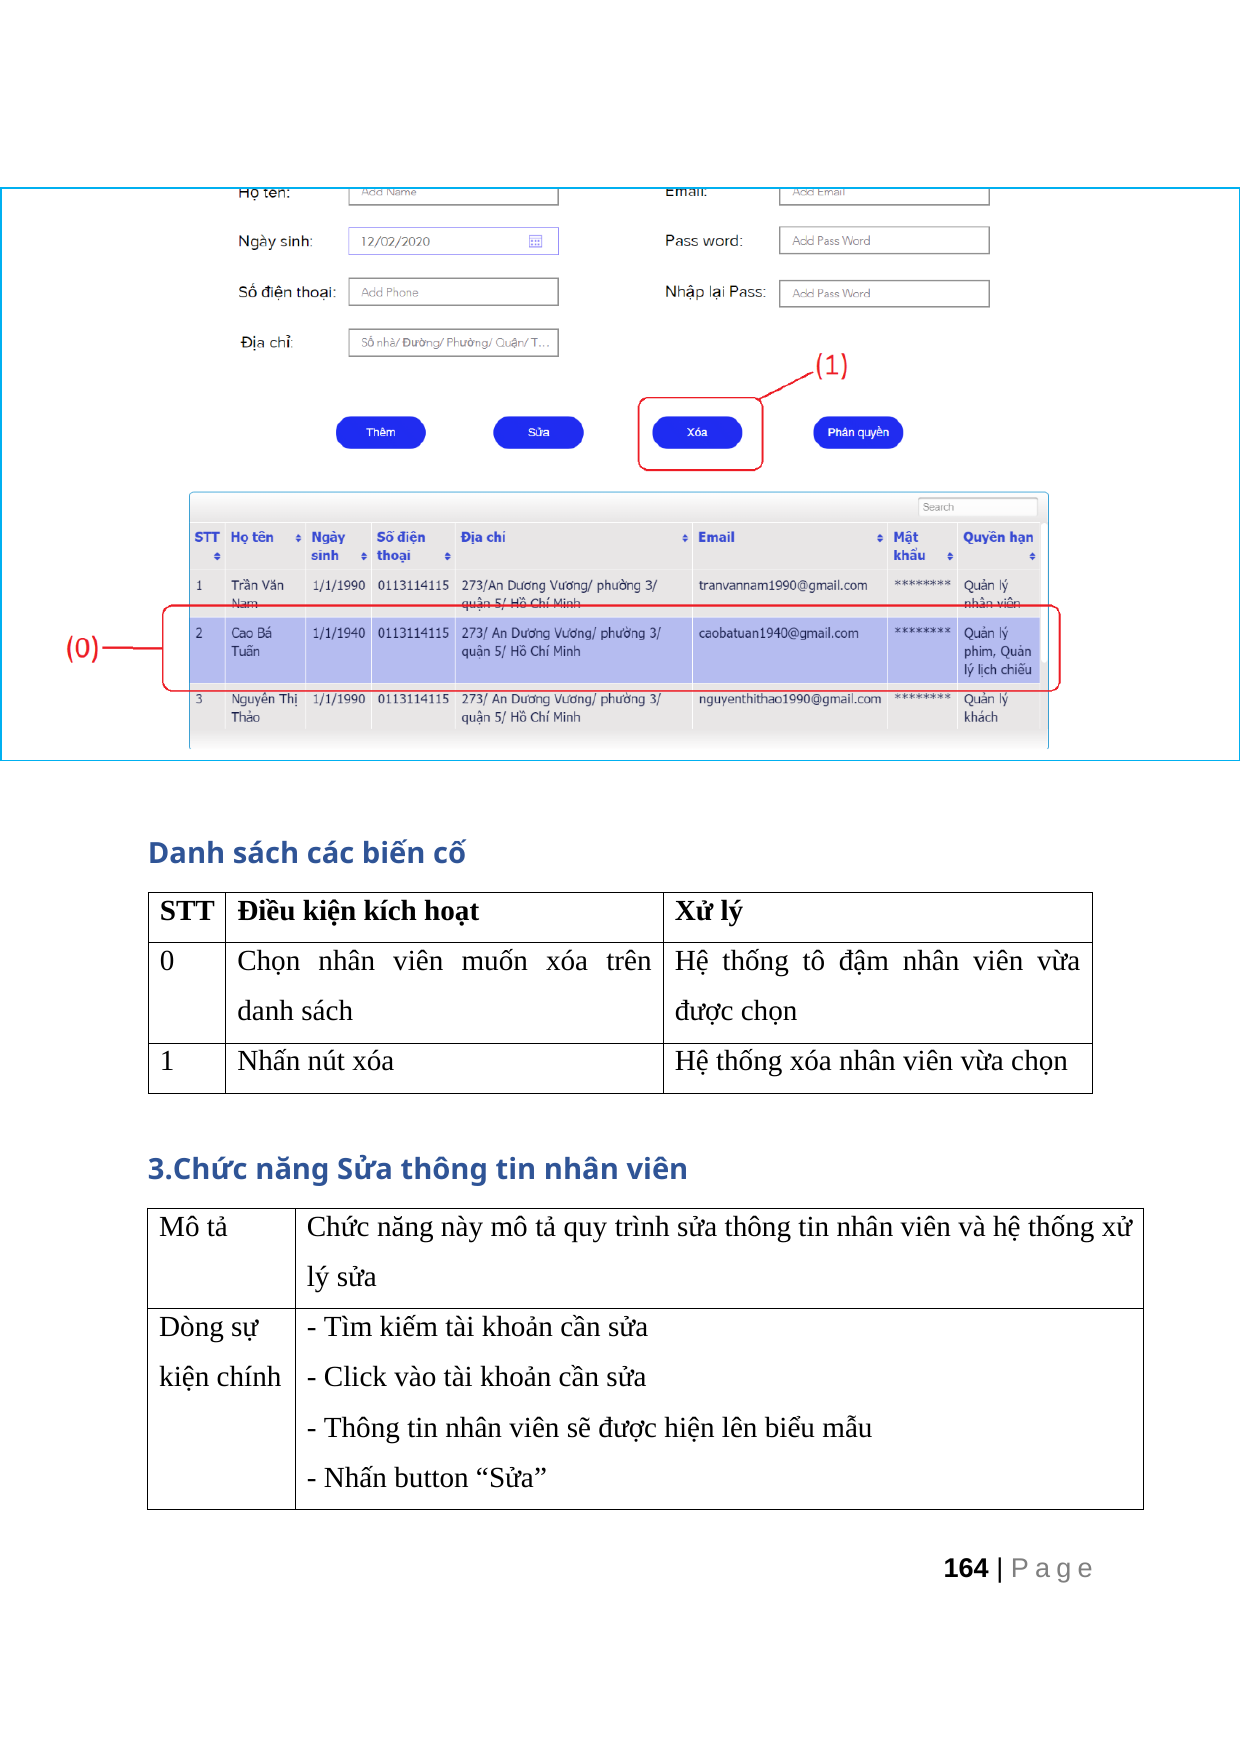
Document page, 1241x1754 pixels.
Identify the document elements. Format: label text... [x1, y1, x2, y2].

table_cell Hệ thống tô đậm nhân viên vừa được chọn [664, 943, 1092, 1042]
subtitle 3.Chức năng Sửa thông tin nhân viên [148, 1148, 1092, 1188]
table_cell Dòng sự kiện chính [148, 1309, 295, 1509]
subtitle Danh sách các biến cố [148, 832, 1092, 872]
table_cell Nhấn nút xóa [226, 1044, 663, 1093]
table_header Mô tả [148, 1209, 295, 1308]
picture [3, 190, 1238, 759]
table_header STT [149, 893, 225, 942]
table_cell Chọn nhân viên muốn xóa trên danh sách [226, 943, 663, 1042]
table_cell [296, 1309, 1143, 1509]
table_header Xử lý [664, 893, 1092, 942]
table_cell Hệ thống xóa nhân viên vừa chọn [664, 1044, 1092, 1093]
table_header Chức năng này mô tả quy trình sửa thông tin nhân viên và hệ thống xử lý sửa [296, 1209, 1143, 1308]
table_header Điều kiện kích hoạt [226, 893, 663, 942]
table_cell 1 [149, 1044, 225, 1093]
table_cell 0 [149, 943, 225, 1042]
